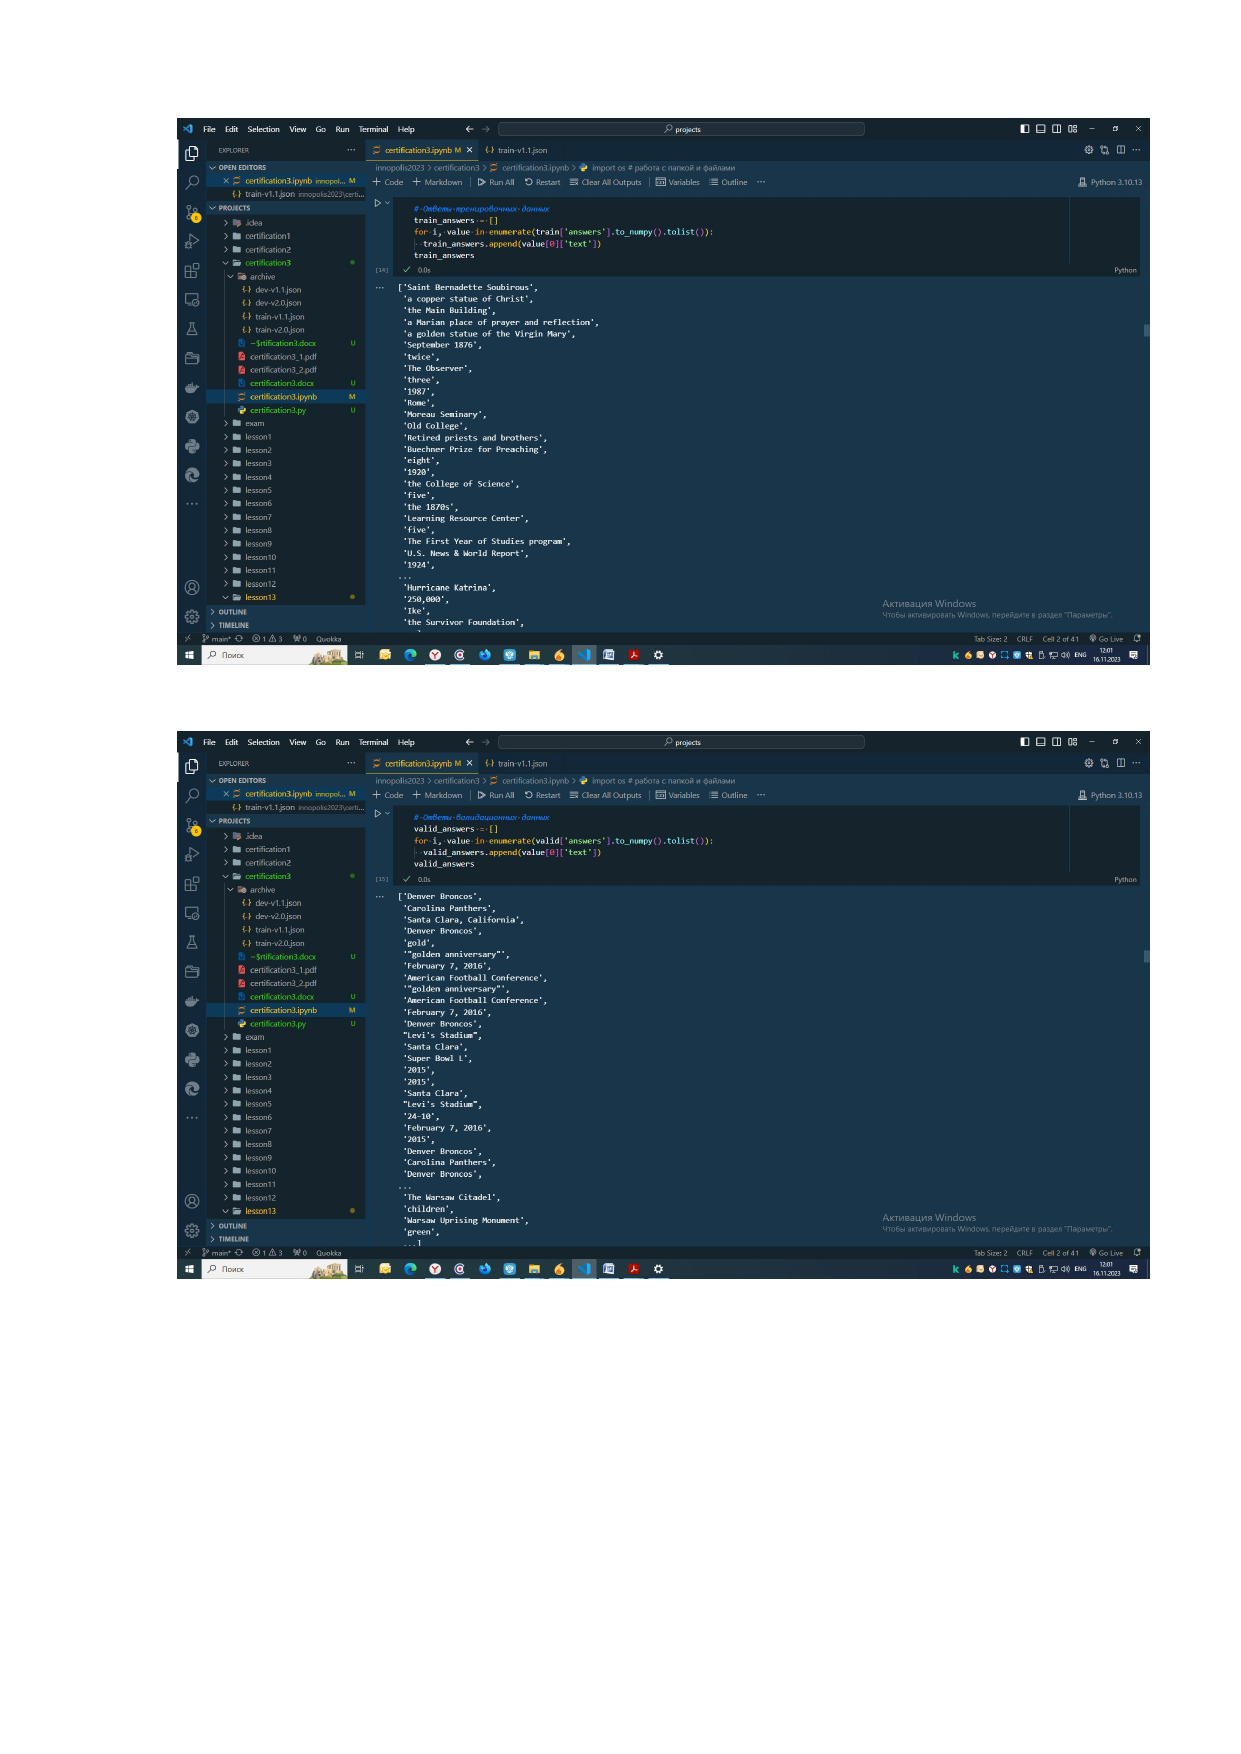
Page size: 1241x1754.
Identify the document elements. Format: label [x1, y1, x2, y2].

picture [177, 731, 1150, 1279]
picture [177, 118, 1150, 665]
